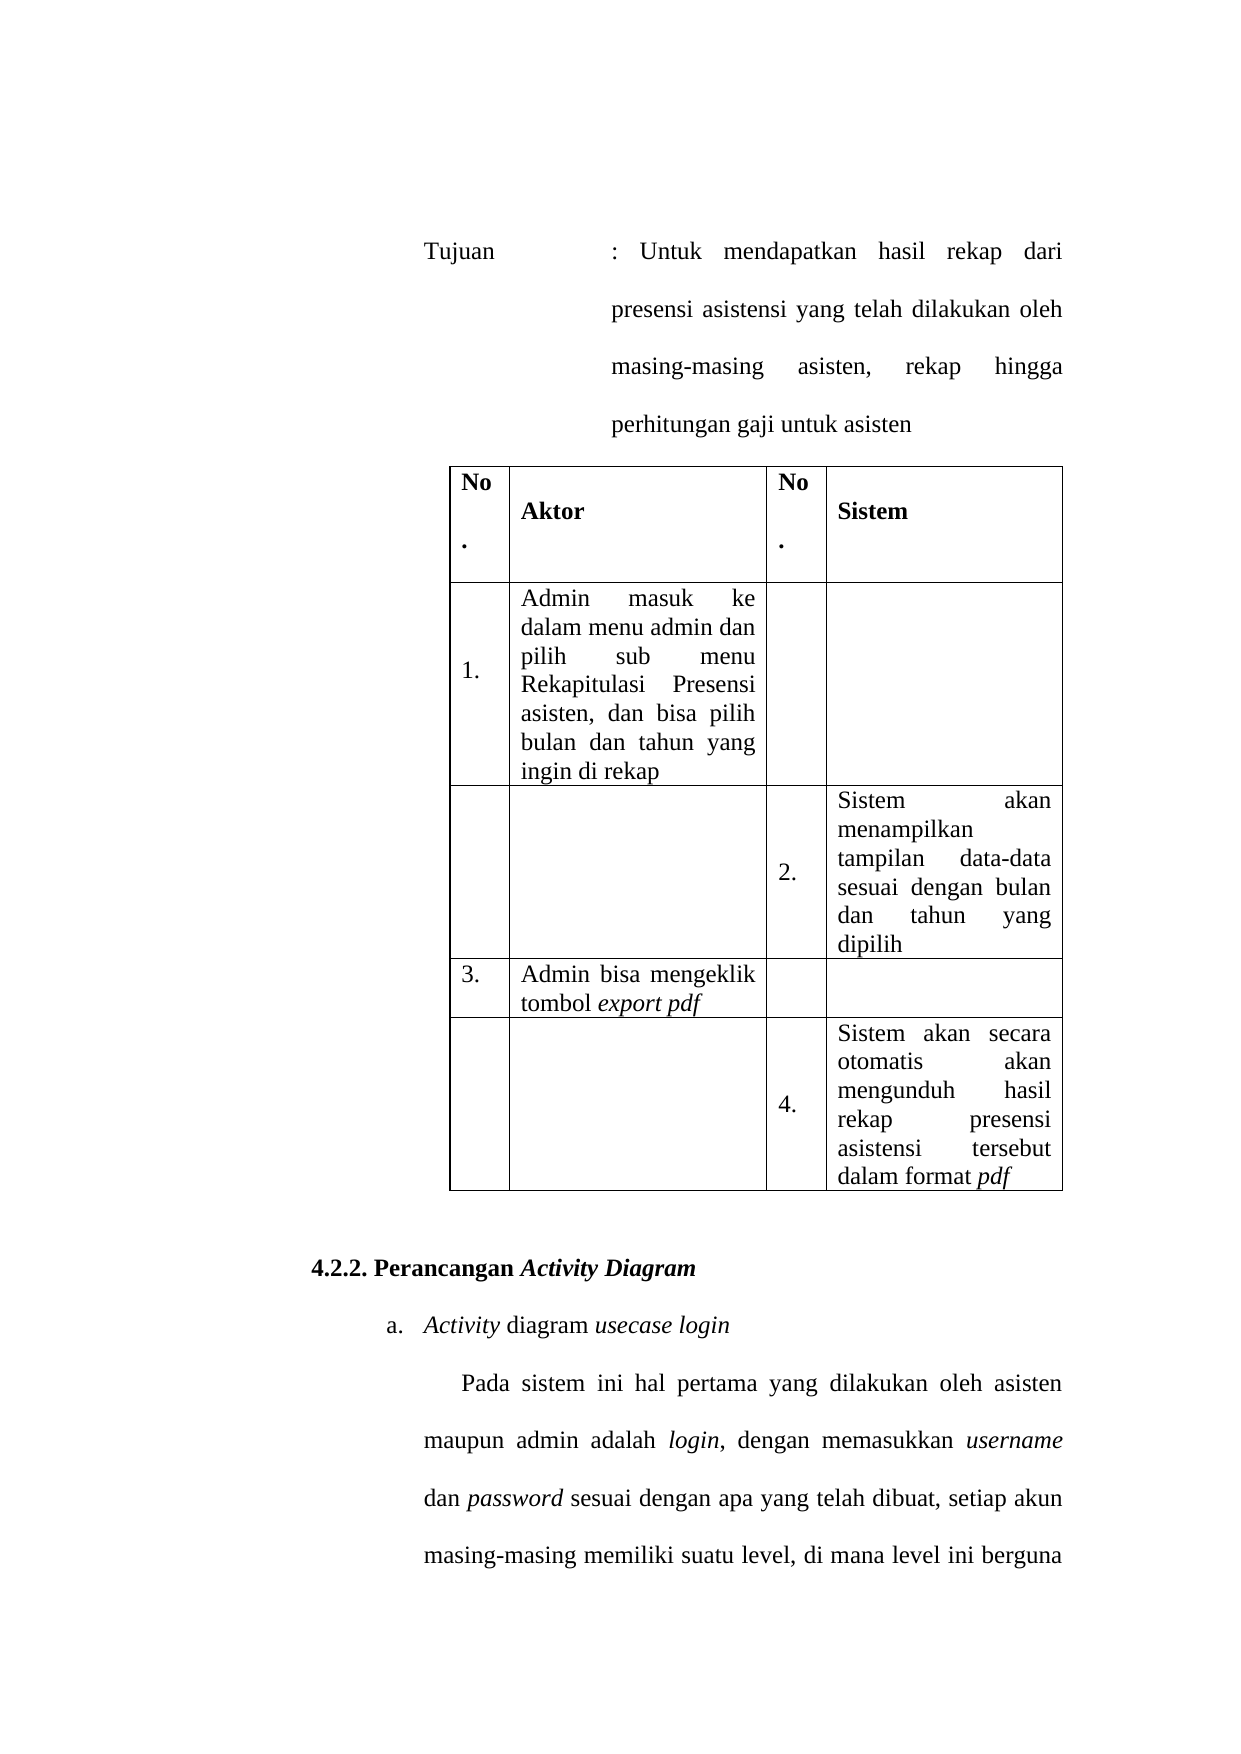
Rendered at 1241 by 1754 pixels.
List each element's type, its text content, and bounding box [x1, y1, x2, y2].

table_cell [510, 786, 766, 958]
table_cell [767, 583, 826, 784]
table_header No. [451, 467, 509, 582]
table_cell [827, 583, 1062, 784]
table_cell 1. [451, 583, 509, 784]
table_cell 3. [451, 959, 509, 1017]
table_cell [767, 959, 826, 1017]
table_cell [451, 786, 509, 958]
table_cell Sistem akan menampilkan tampilan data-data sesuai dengan bulan dan tahun yang dipilih [827, 786, 1062, 958]
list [424, 1368, 1063, 1569]
table_header Aktor [510, 467, 766, 582]
list Activity diagram usecase login [386, 1310, 1063, 1339]
table_cell 2. [767, 786, 826, 958]
table_cell [827, 959, 1062, 1017]
table_cell [510, 1018, 766, 1190]
table_cell 4. [767, 1018, 826, 1190]
table_header Sistem [827, 467, 1062, 582]
table_header No. [767, 467, 826, 582]
table_cell Admin masuk ke dalam menu admin dan pilih sub menu Rekapitulasi Presensi asisten, dan bisa pilih bulan dan tahun yang ingin di rekap [510, 583, 766, 784]
table_cell Sistem akan secara otomatis akan mengunduh hasil rekap presensi asistensi tersebut dalam format pdf [827, 1018, 1062, 1190]
table_cell [451, 1018, 509, 1190]
list Tujuan : Untuk mendapatkan hasil rekap dari presensi asistensi yang telah dilakukan oleh masing-masing asisten, rekap hingga perhitungan gaji untuk asisten [424, 236, 1063, 437]
table_cell Admin bisa mengeklik tombol export pdf [510, 959, 766, 1017]
subtitle 4.2.2. Perancangan Activity Diagram [236, 1253, 1063, 1282]
